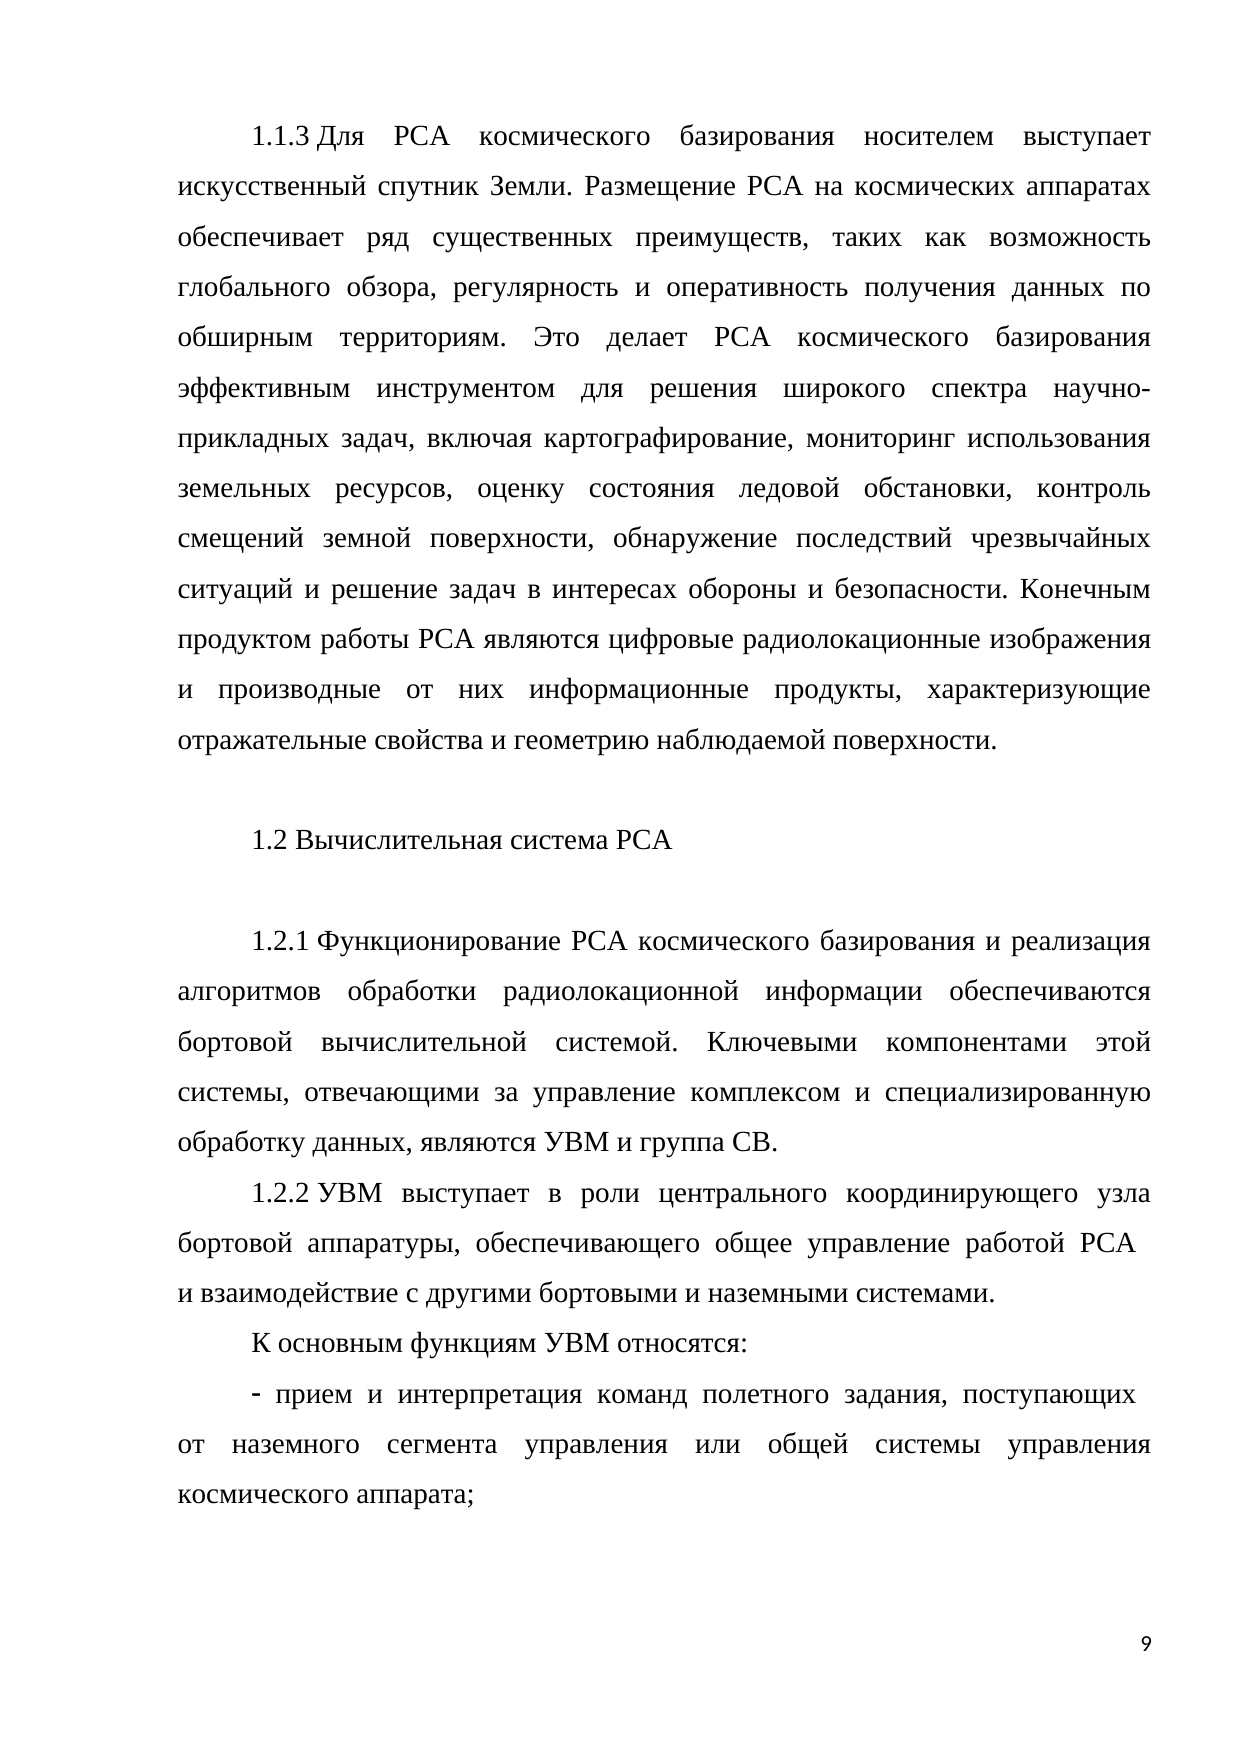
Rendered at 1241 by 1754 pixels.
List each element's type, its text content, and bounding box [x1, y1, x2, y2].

text УВМ выступает в роли центрального координирующего узла бортовой аппаратуры, обеспечивающего общее управление работой РСА и взаимодействие с другими бортовыми и наземными системами. [177, 1175, 1152, 1309]
text Для РСА космического базирования носителем выступает искусственный спутник Земли. Размещение РСА на космических аппаратах обеспечивает ряд существенных преимуществ, таких как возможность глобального обзора, регулярность и оперативность получения данных по обширным территориям. Это делает РСА космического базирования эффективным инструментом для решения широкого спектра научно-прикладных задач, включая картографирование, мониторинг использования земельных ресурсов, оценку состояния ледовой обстановки, контроль смещений земной поверхности, обнаружение последствий чрезвычайных ситуаций и решение задач в интересах обороны и безопасности. Конечным продуктом работы РСА являются цифровые радиолокационные изображения и производные от них информационные продукты, характеризующие отражательные свойства и геометрию наблюдаемой поверхности. [177, 118, 1152, 755]
text Вычислительная система РСА [177, 822, 1152, 856]
text К основным функциям УВМ относятся: [177, 1326, 1152, 1359]
text прием и интерпретация команд полетного задания, поступающих от наземного сегмента управления или общей системы управления космического аппарата; [177, 1376, 1152, 1510]
text Функционирование РСА космического базирования и реализация алгоритмов обработки радиолокационной информации обеспечиваются бортовой вычислительной системой. Ключевыми компонентами этой системы, отвечающими за управление комплексом и специализированную обработку данных, являются УВМ и группа СВ. [177, 923, 1152, 1158]
